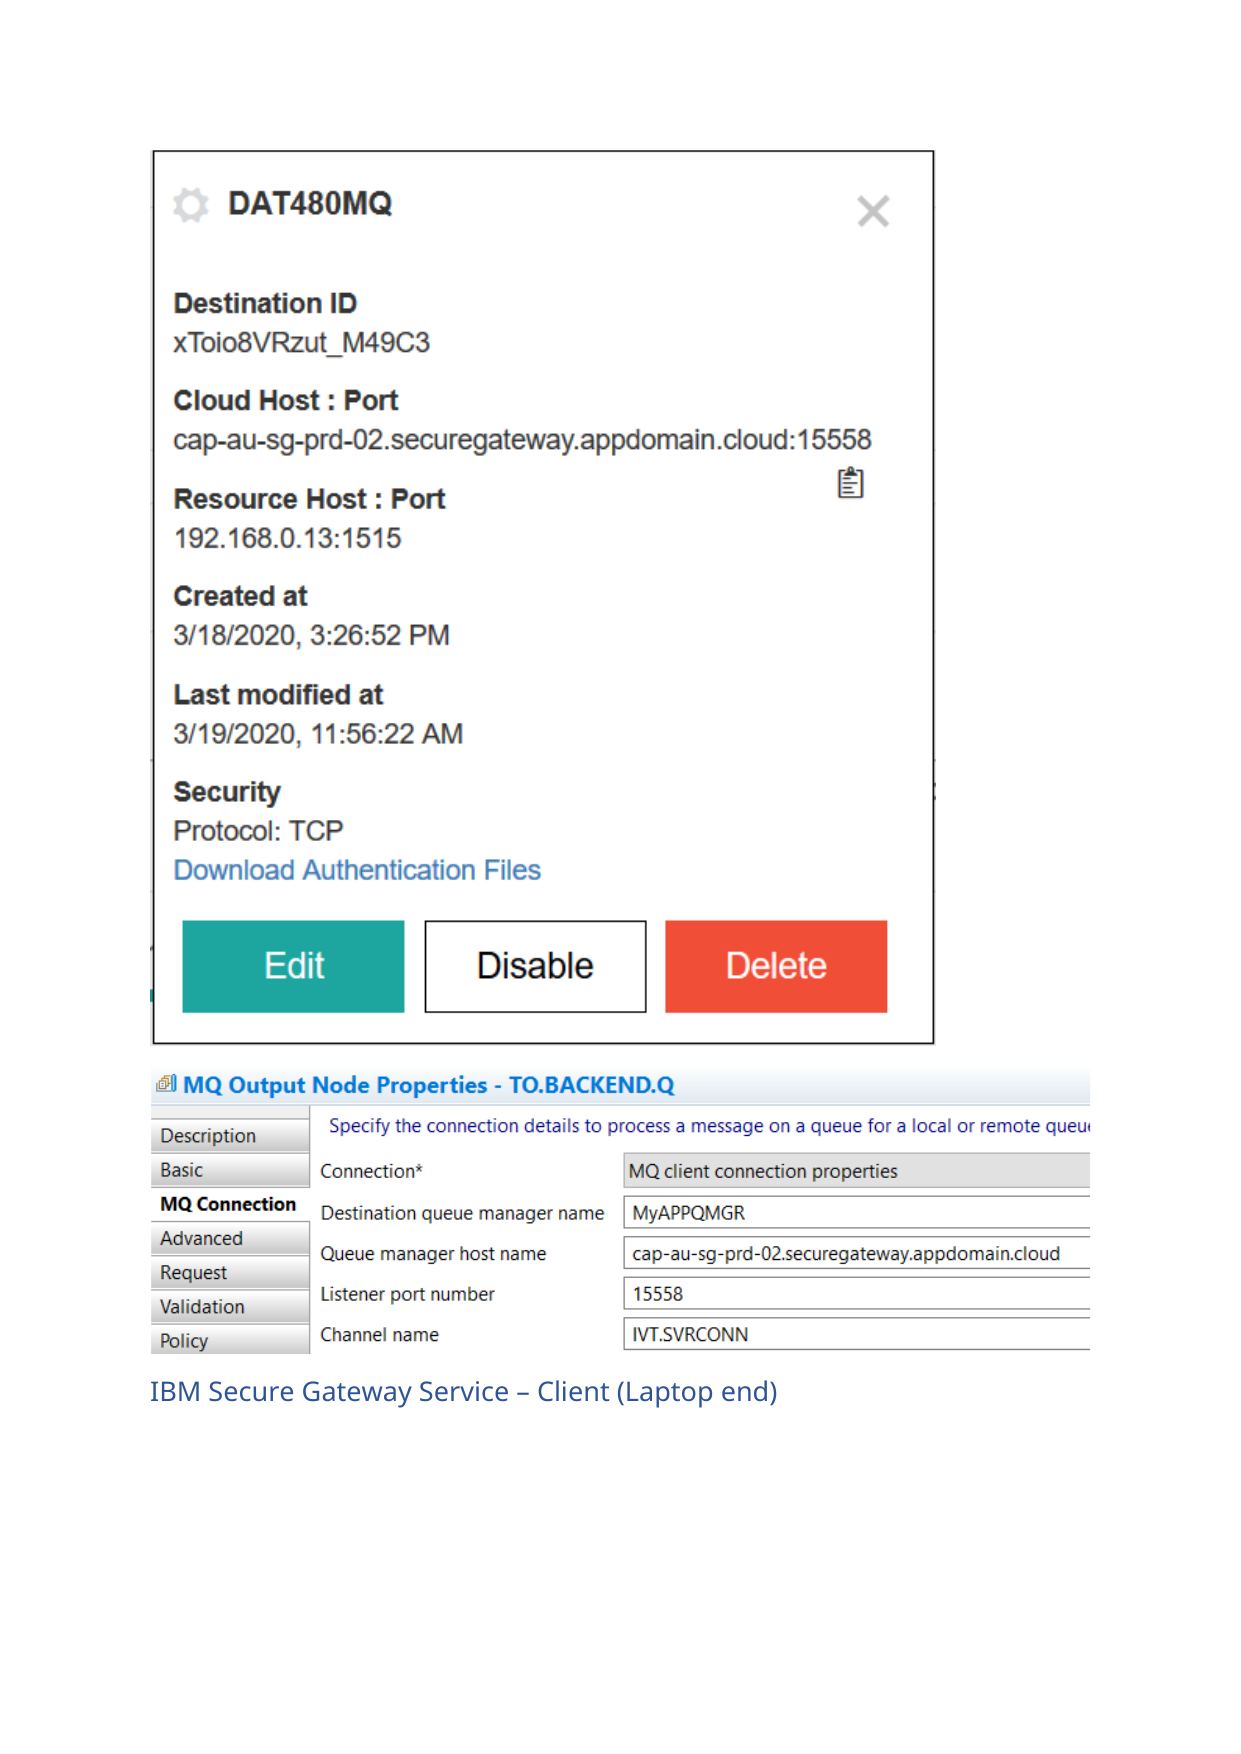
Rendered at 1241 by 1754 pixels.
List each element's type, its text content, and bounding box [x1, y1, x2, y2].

picture [150, 1064, 1091, 1354]
picture [150, 150, 936, 1046]
subtitle IBM Secure Gateway Service – Client (Laptop end) [150, 1372, 1090, 1409]
